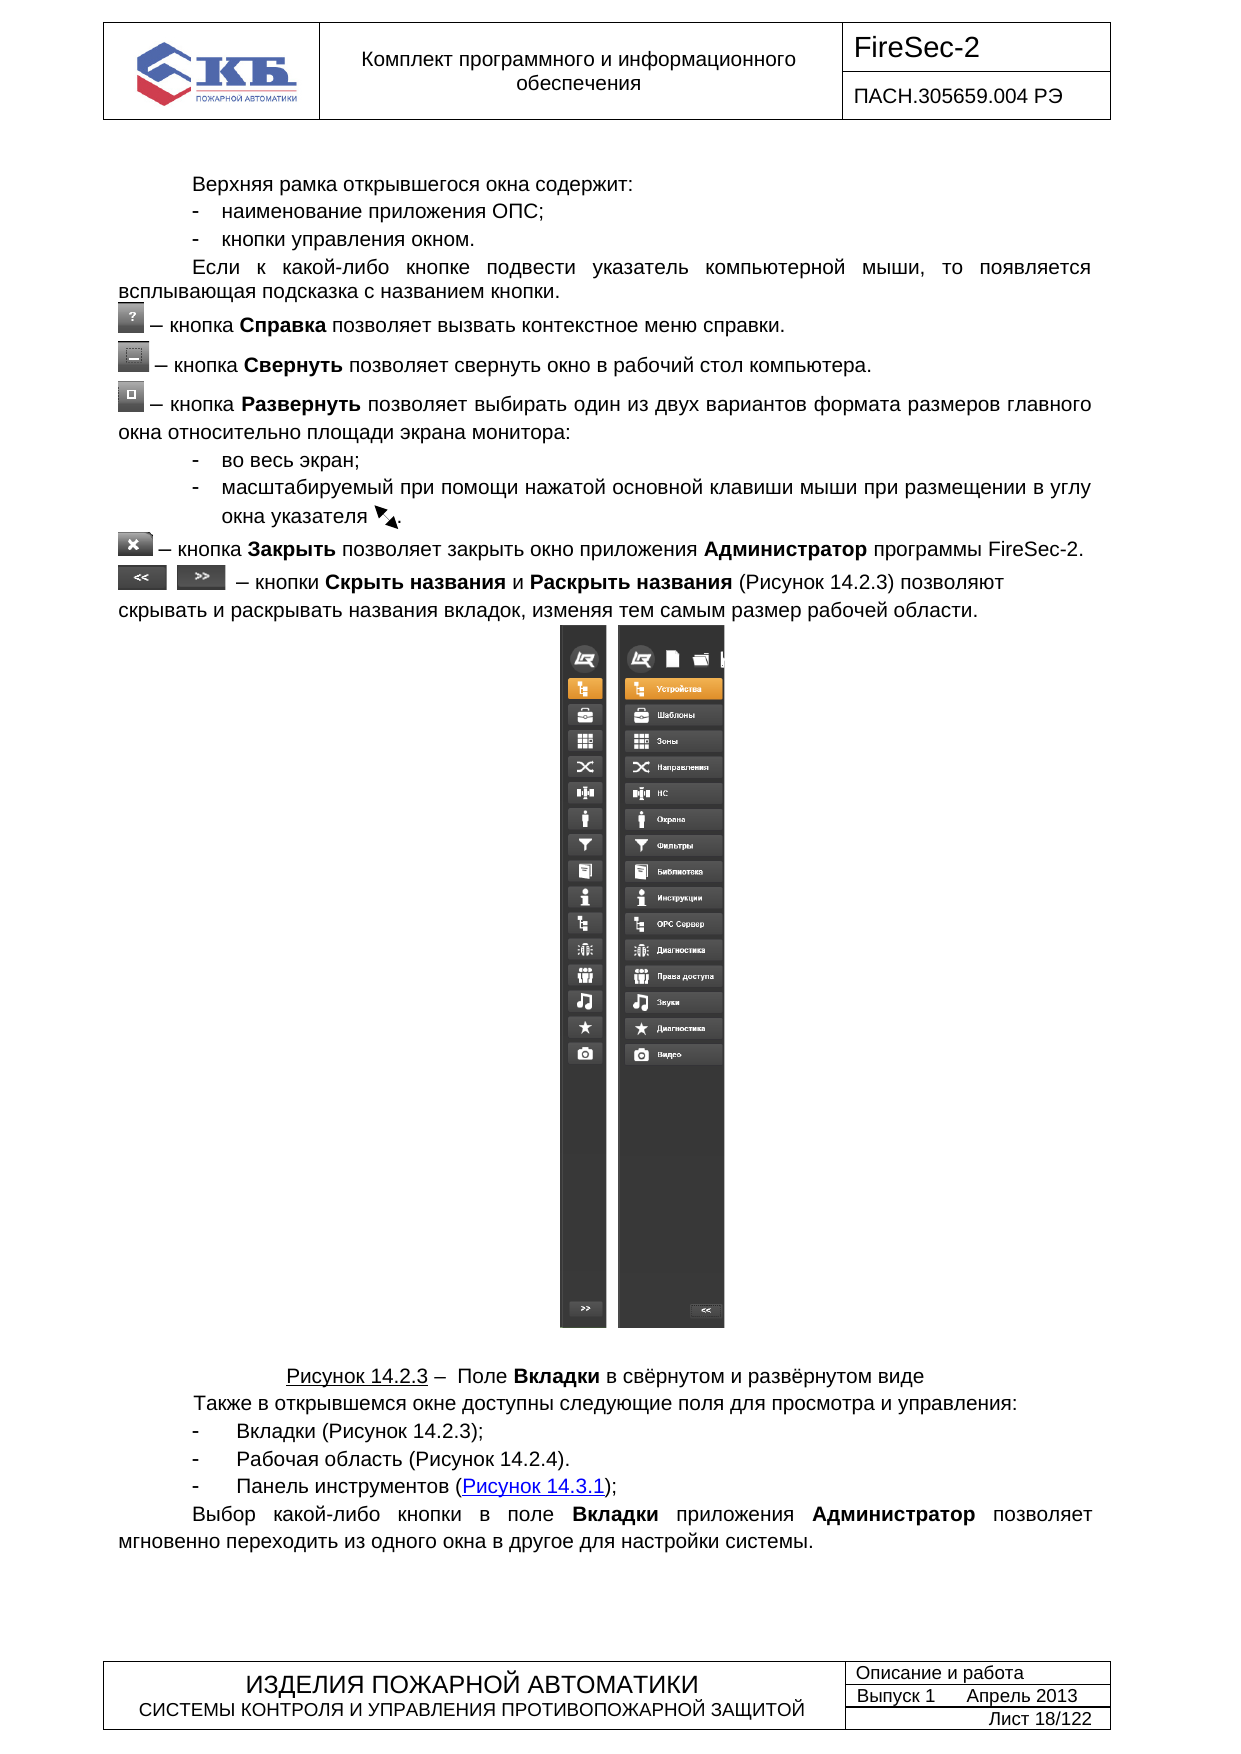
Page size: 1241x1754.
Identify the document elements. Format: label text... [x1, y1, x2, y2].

list Рисунок 14.2.3 – Поле Вкладки в свёрнутом и развёрнутом виде [118, 1364, 1092, 1388]
list Верхняя рамка открывшегося окна содержит: [118, 172, 1092, 196]
list кнопки управления окном. [192, 227, 1092, 251]
text Если к какой-либо кнопке подвести указатель компьютерной мыши, то появляется всплывающая подсказка с названием кнопки. [118, 254, 1092, 302]
picture [560, 625, 607, 1328]
list – кнопки Скрыть названия и Раскрыть названия (Рисунок 14.2.3) позволяют скрывать и раскрывать названия вкладок, изменяя тем самым размер рабочей области. [118, 565, 1092, 622]
list – кнопка Закрыть позволяет закрыть окно приложения Администратор программы FireSec-2. [118, 532, 1092, 561]
list – кнопка Развернуть позволяет выбирать один из двух вариантов формата размеров главного окна относительно площади экрана монитора: [118, 381, 1092, 444]
list Панель инструментов (Рисунок 14.3.1); [118, 1474, 1092, 1498]
picture [118, 302, 144, 333]
list Вкладки (Рисунок 14.2.3); [118, 1419, 1092, 1443]
list наименование приложения ОПС; [192, 199, 1092, 223]
picture [177, 565, 226, 590]
picture [118, 341, 150, 372]
picture [118, 565, 167, 590]
picture [618, 625, 725, 1328]
picture [133, 34, 310, 115]
list масштабируемый при помощи нажатой основной клавиши мыши при размещении в углу окна указателя . [192, 475, 1092, 528]
list – кнопка Свернуть позволяет свернуть окно в рабочий стол компьютера. [118, 342, 1092, 377]
list Выбор какой-либо кнопки в поле Вкладки приложения Администратор позволяет мгновенно переходить из одного окна в другое для настройки системы. [118, 1502, 1092, 1553]
list Также в открывшемся окне доступны следующие поля для просмотра и управления: [193, 1391, 1092, 1415]
list во весь экран; [192, 447, 1092, 471]
list – кнопка Справка позволяет вызвать контекстное меню справки. [118, 302, 1092, 338]
picture [118, 532, 153, 556]
picture [118, 381, 144, 412]
list Рабочая область (Рисунок 14.2.4). [118, 1446, 1092, 1470]
